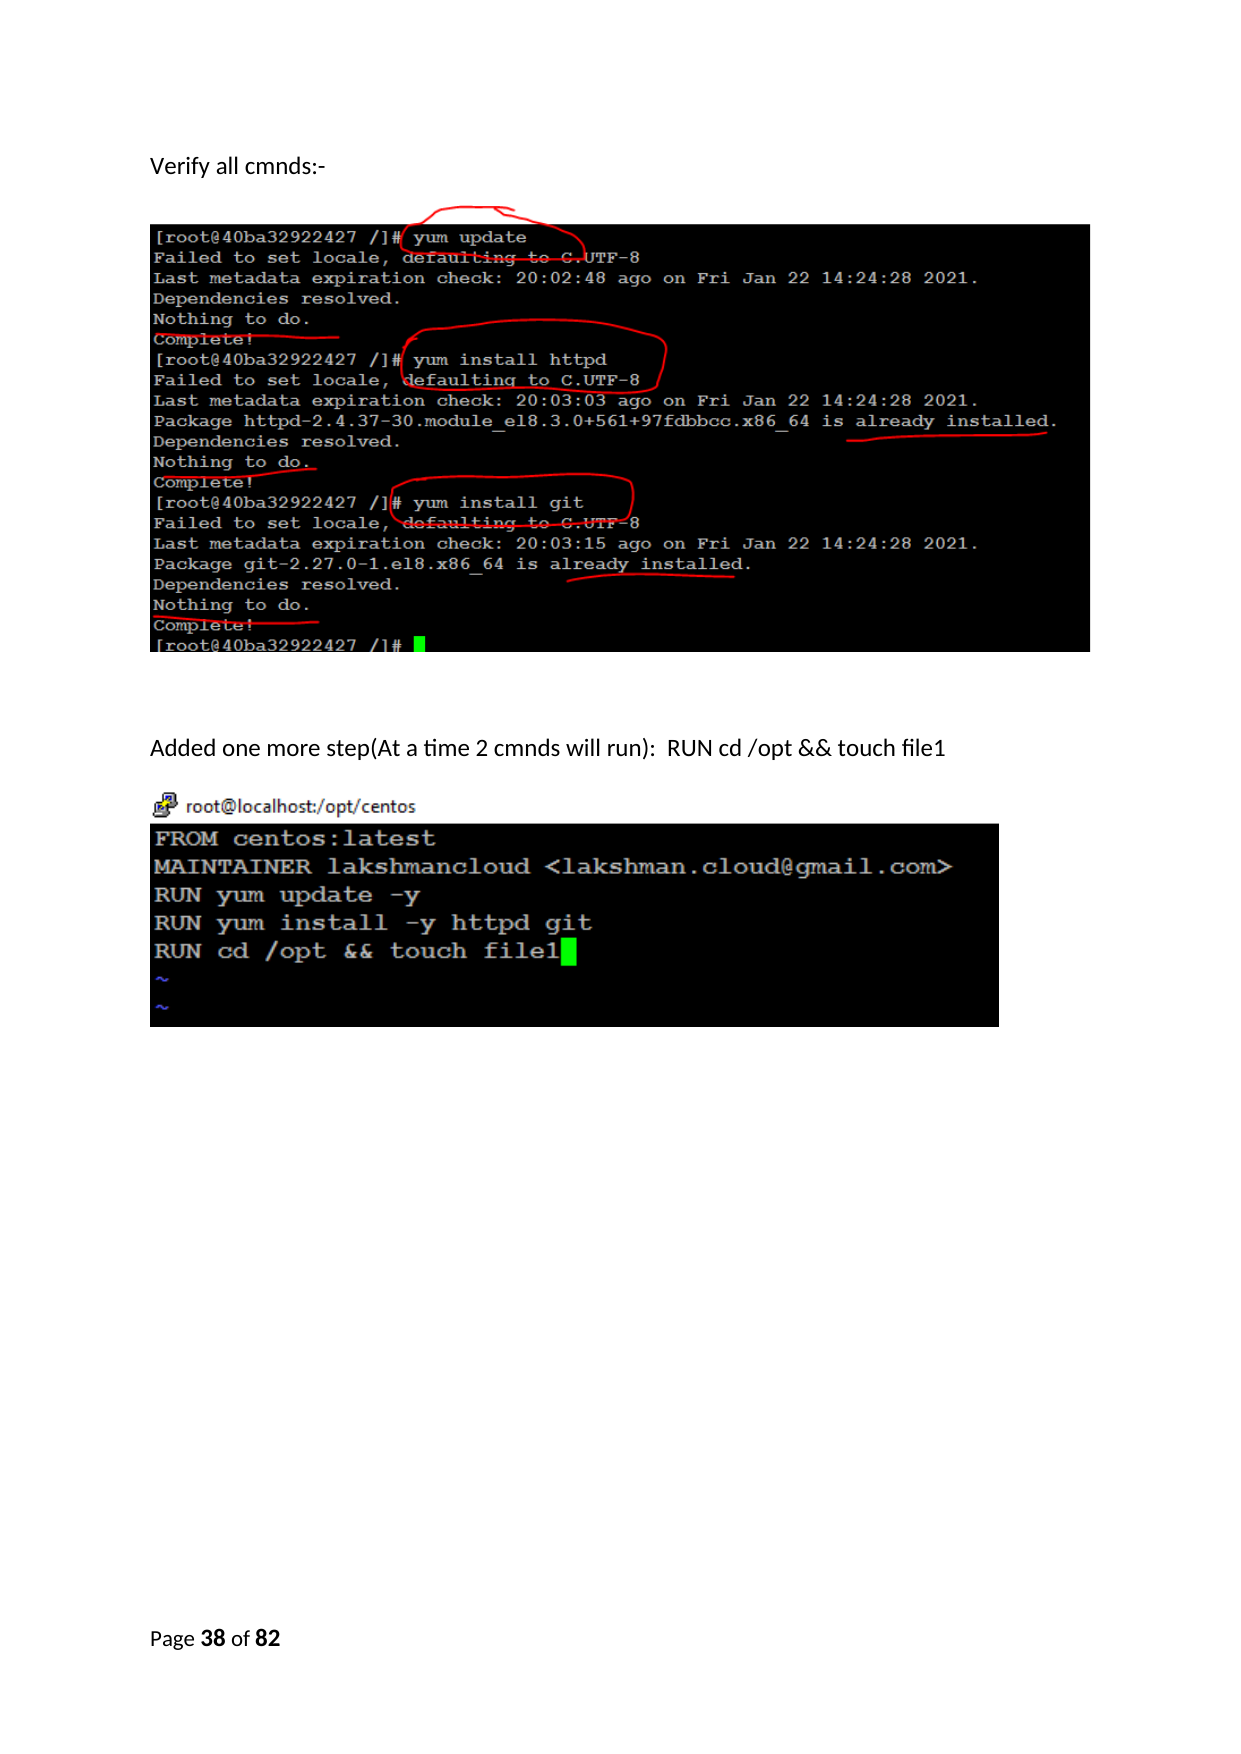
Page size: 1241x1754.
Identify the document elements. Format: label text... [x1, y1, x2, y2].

picture [150, 788, 999, 1027]
text Verify all cmnds:- [150, 150, 1090, 181]
text Added one more step(At a time 2 cmnds will run): RUN cd /opt && touch file1 [150, 732, 1090, 763]
picture [150, 205, 1091, 652]
